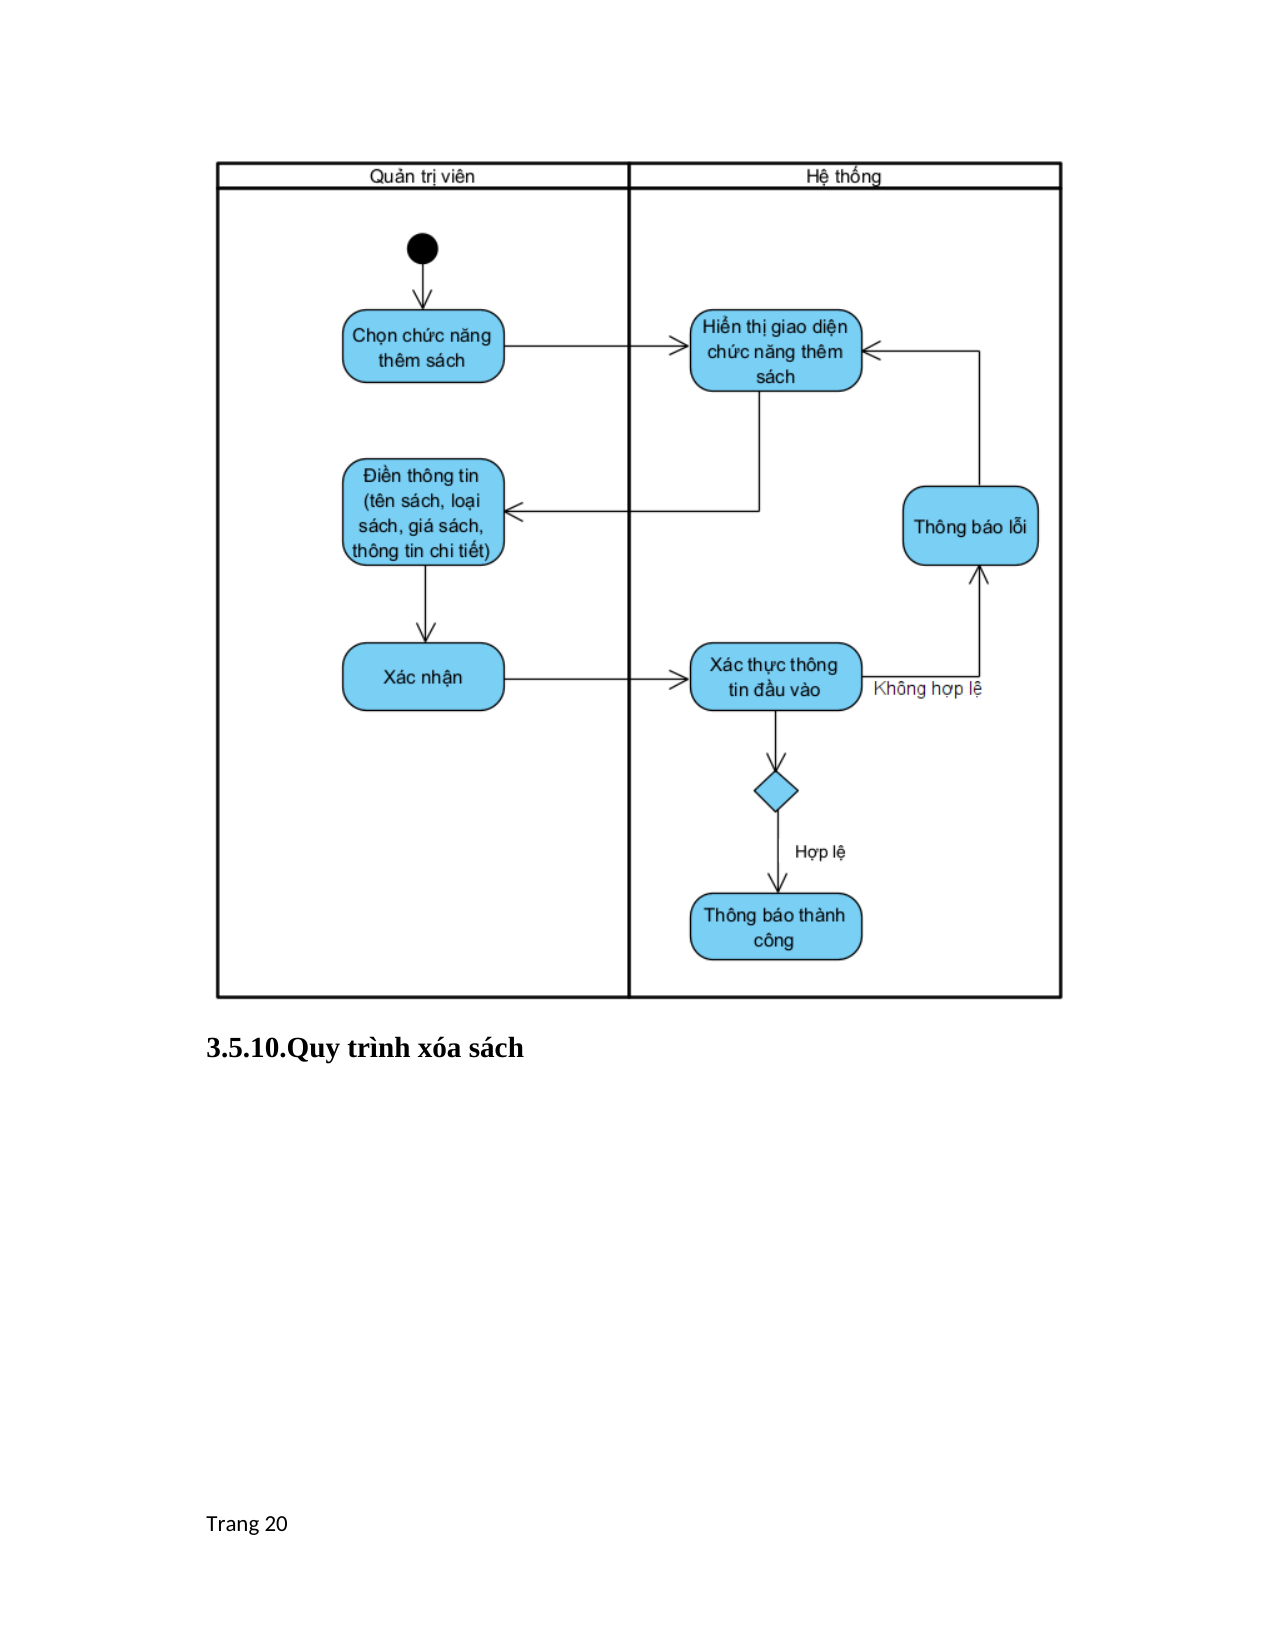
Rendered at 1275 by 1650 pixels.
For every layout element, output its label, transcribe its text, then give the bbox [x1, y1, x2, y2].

picture [206, 150, 1084, 1008]
subtitle 3.5.10.Quy trình xóa sách [206, 1037, 1187, 1062]
